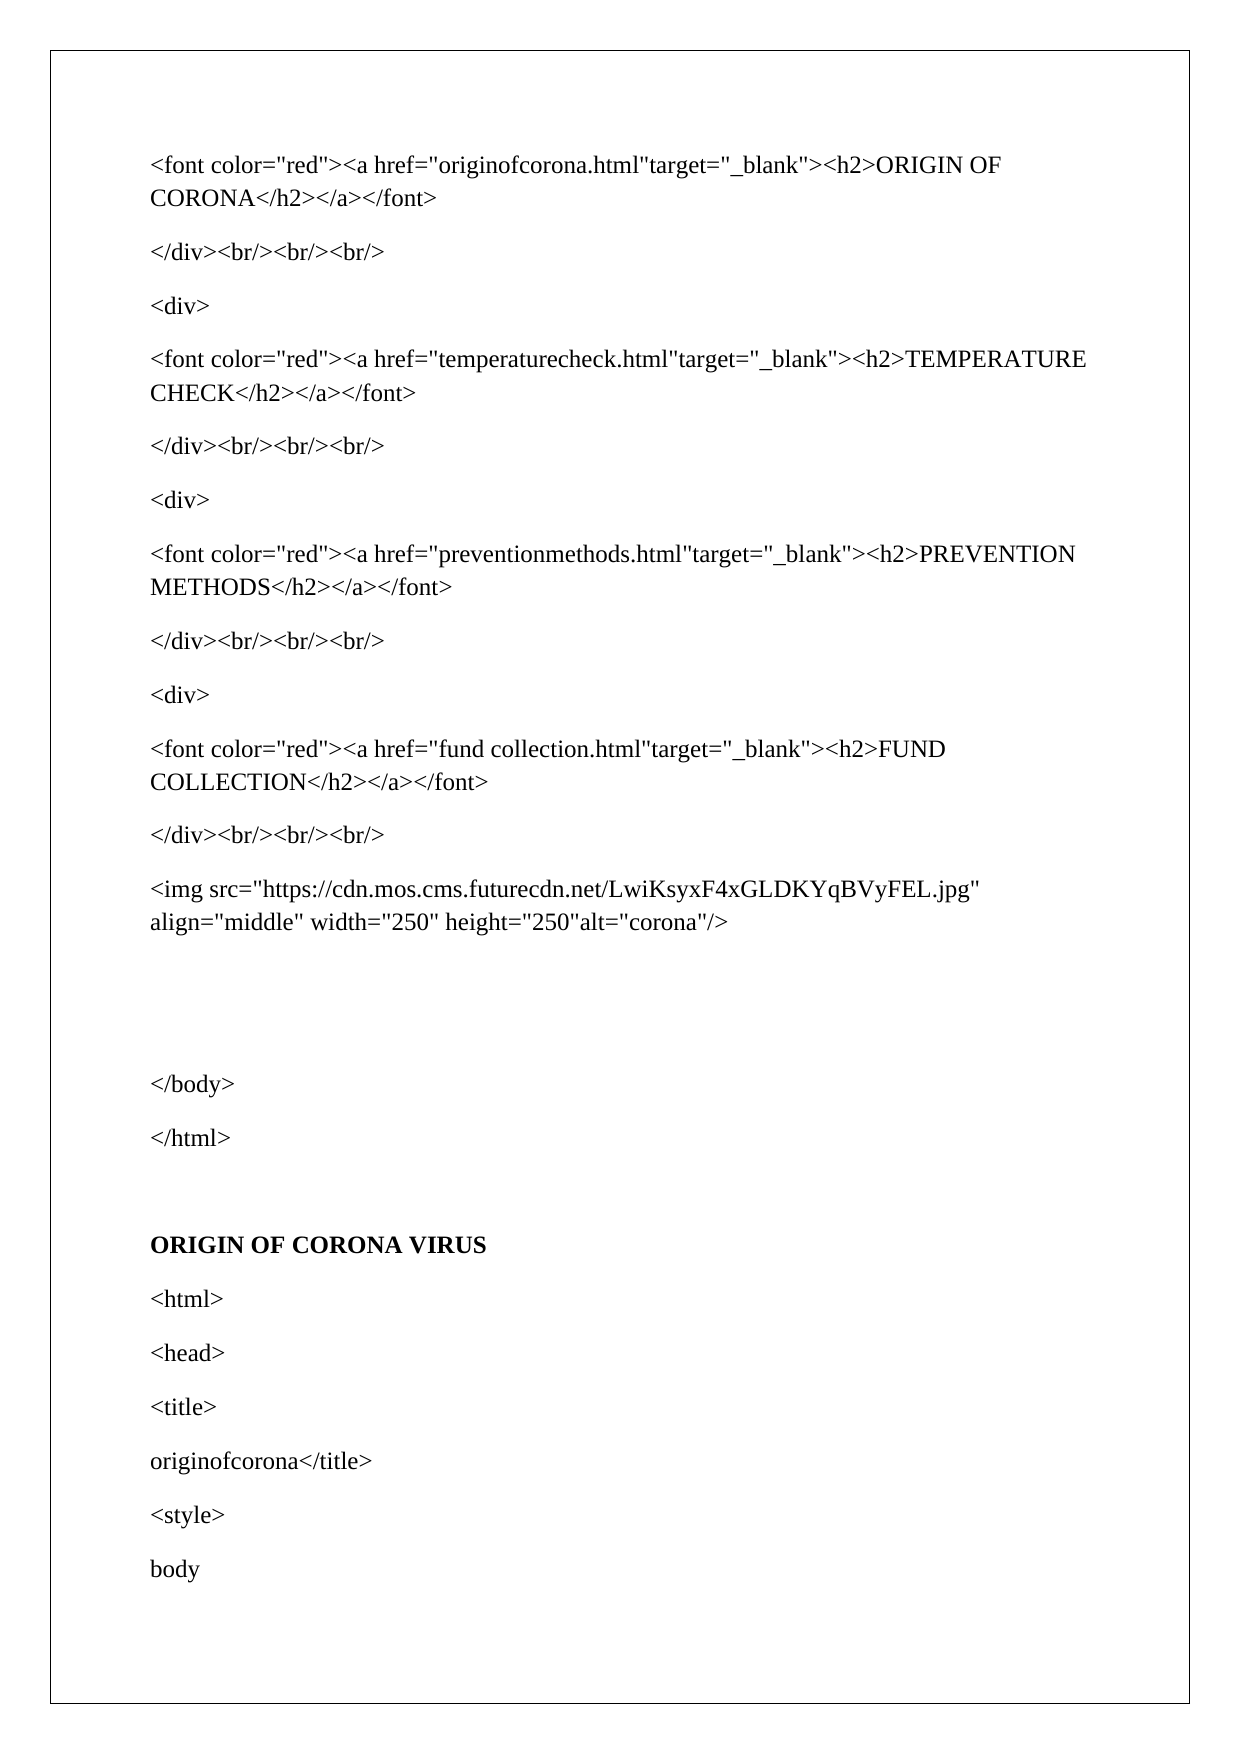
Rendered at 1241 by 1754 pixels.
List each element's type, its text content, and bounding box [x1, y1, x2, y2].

text </div><br/><br/><br/> [150, 626, 1090, 655]
text <head> [150, 1338, 1090, 1367]
text body [150, 1554, 1090, 1582]
text <title> [150, 1392, 1090, 1421]
text <font color="red"><a href="temperaturecheck.html"target="_blank"><h2>TEMPERATURE CHECK</h2></a></font> [150, 344, 1090, 406]
text </body> [150, 1069, 1090, 1098]
text </html> [150, 1123, 1090, 1152]
text originofcorona</title> [150, 1446, 1090, 1475]
text </div><br/><br/><br/> [150, 821, 1090, 849]
text <img src="https://cdn.mos.cms.futurecdn.net/LwiKsyxF4xGLDKYqBVyFEL.jpg" align="middle" width="250" height="250"alt="corona"/> [150, 874, 1090, 936]
text </div><br/><br/><br/> [150, 237, 1090, 266]
text </div><br/><br/><br/> [150, 431, 1090, 460]
text <style> [150, 1500, 1090, 1529]
text <font color="red"><a href="originofcorona.html"target="_blank"><h2>ORIGIN OF CORONA</h2></a></font> [150, 150, 1090, 212]
text ORIGIN OF CORONA VIRUS [150, 1231, 1090, 1259]
text <div> [150, 291, 1090, 319]
text <font color="red"><a href="fund collection.html"target="_blank"><h2>FUND COLLECTION</h2></a></font> [150, 734, 1090, 796]
text <div> [150, 485, 1090, 514]
text <font color="red"><a href="preventionmethods.html"target="_blank"><h2>PREVENTION METHODS</h2></a></font> [150, 539, 1090, 601]
text <html> [150, 1284, 1090, 1313]
text <div> [150, 680, 1090, 709]
